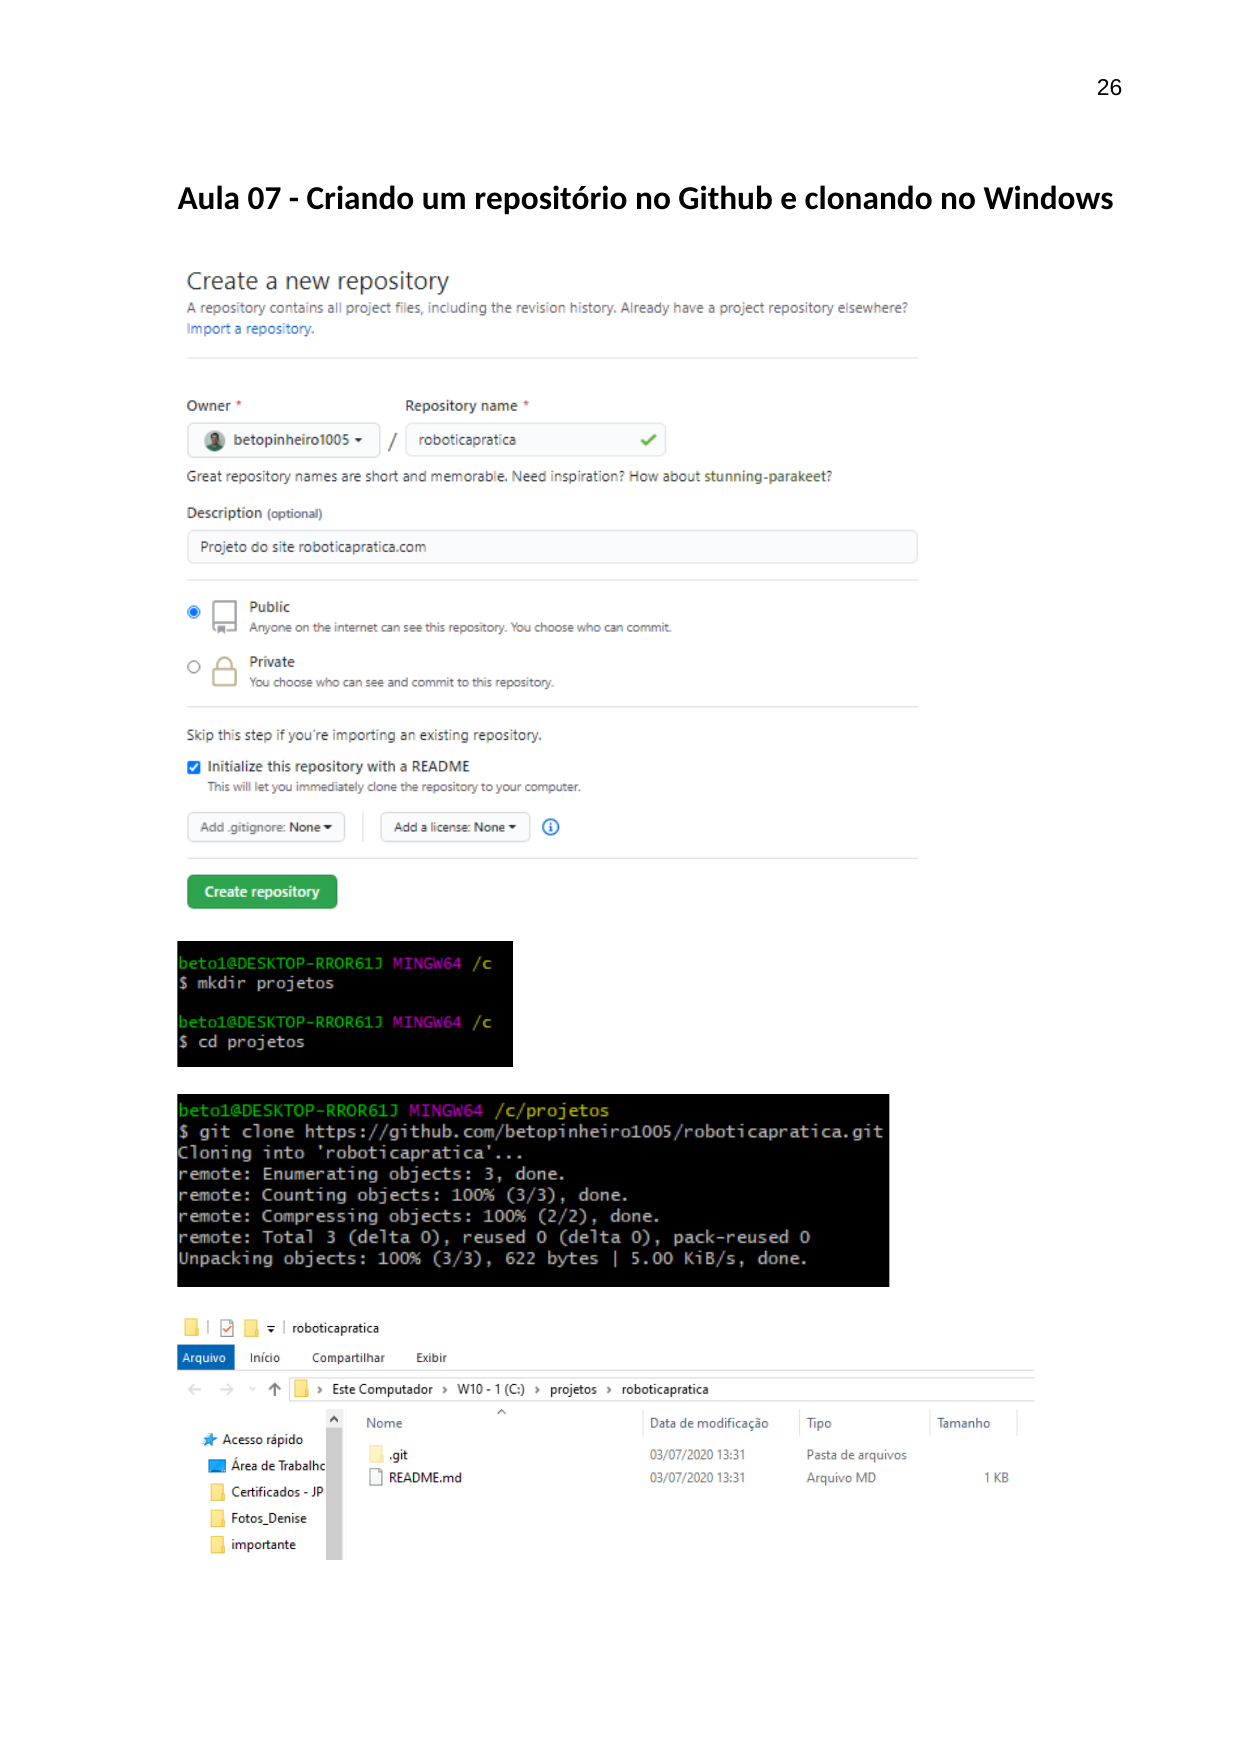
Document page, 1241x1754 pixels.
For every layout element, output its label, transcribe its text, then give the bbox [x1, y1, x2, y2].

picture [177, 246, 926, 914]
picture [177, 1315, 1035, 1560]
picture [177, 1094, 890, 1287]
picture [177, 941, 513, 1067]
subtitle Aula 07 - Criando um repositório no Github e clonando no Windows [177, 177, 1122, 218]
